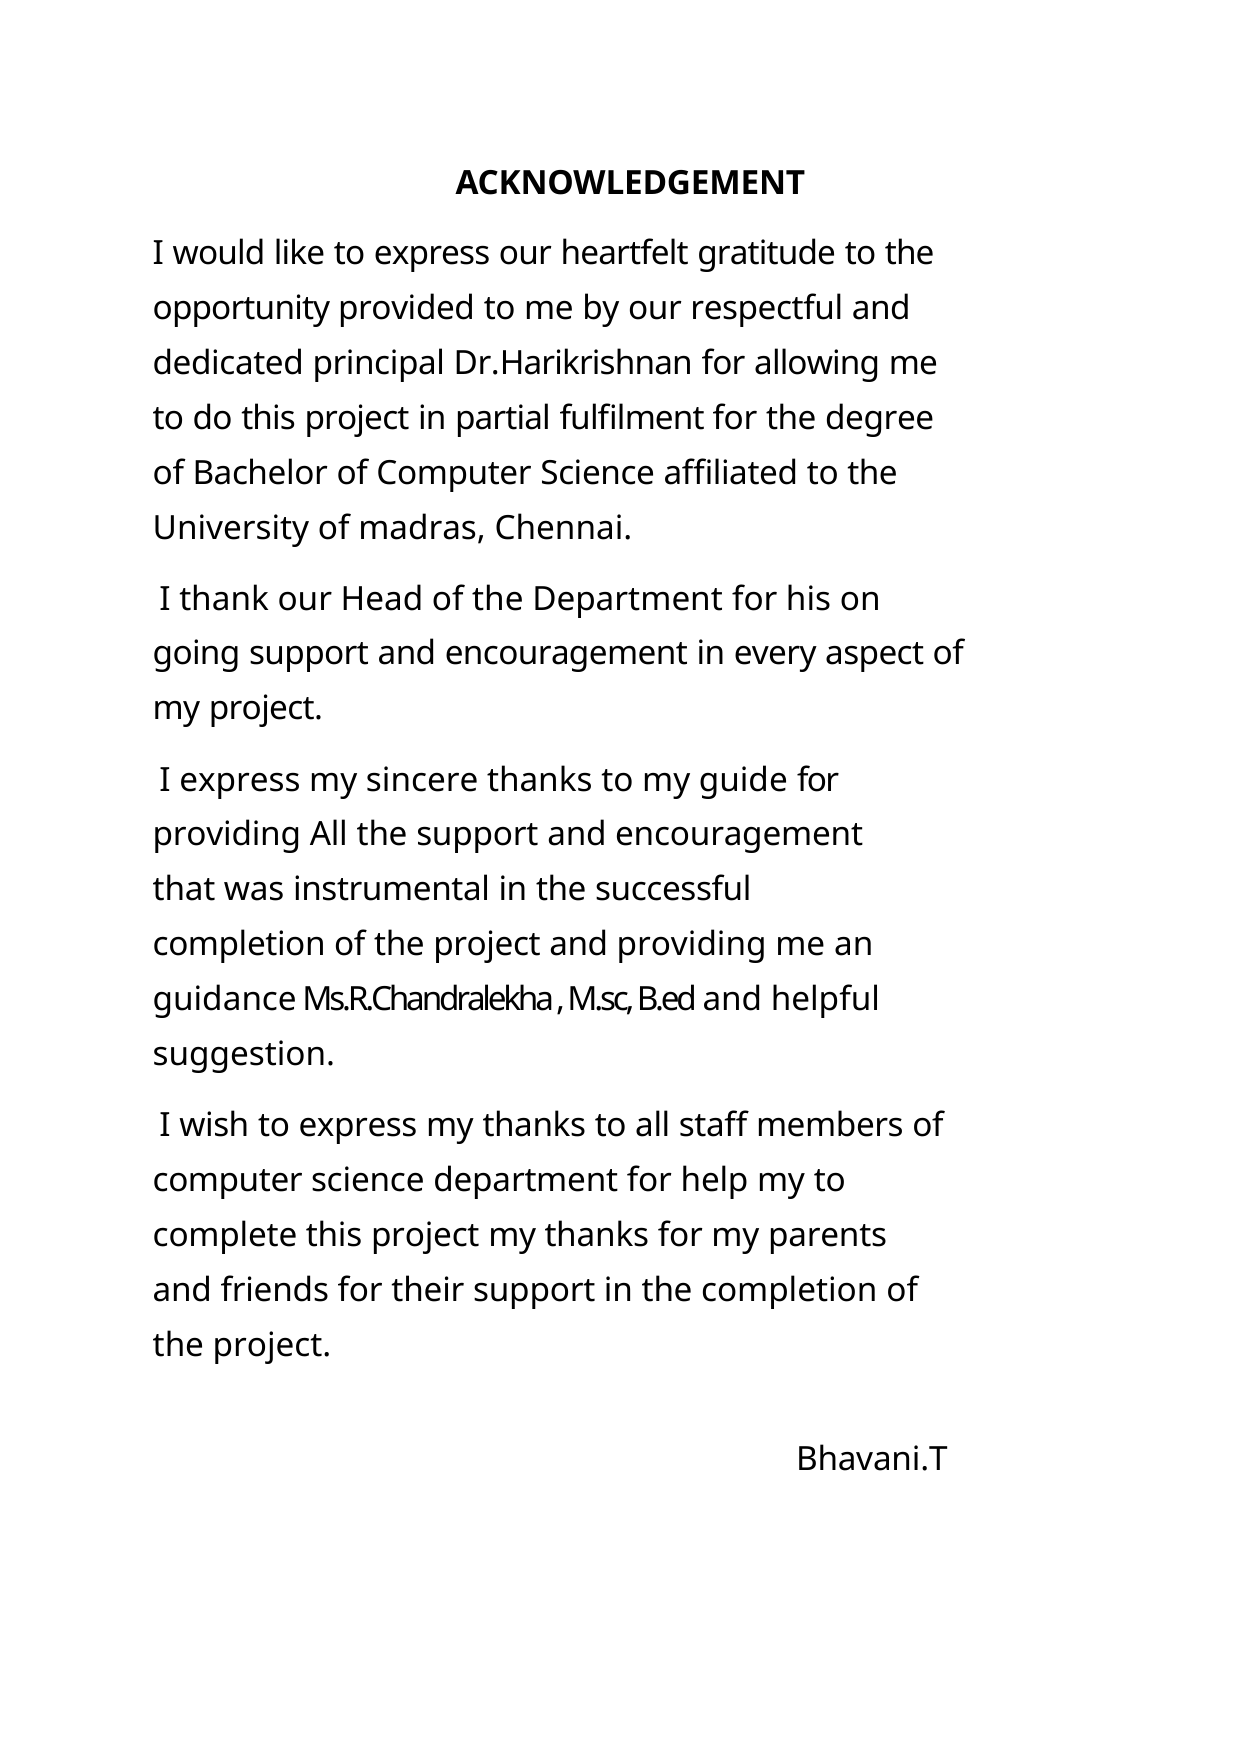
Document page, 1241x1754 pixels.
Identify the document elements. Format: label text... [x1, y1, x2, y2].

text ACKNOWLEDGEMENT [455, 158, 1090, 204]
text I express my sincere thanks to my guide for providing All the support and encouragement that was instrumental in the successful completion of the project and providing me an guidance Ms.R.Chandralekha , M.sc, B.ed and helpful suggestion. [152, 755, 923, 1075]
text I thank our Head of the Department for his on going support and encouragement in every aspect of my project. [152, 575, 974, 729]
text I would like to express our heartfelt gratitude to the opportunity provided to me by our respectful and dedicated principal Dr.Harikrishnan for allowing me to do this project in partial fulfilment for the degree of Bachelor of Computer Science affiliated to the University of madras, Chennai. [152, 229, 953, 549]
text I wish to express my thanks to all staff members of computer science department for help my to complete this project my thanks for my parents and friends for their support in the completion of the project. [152, 1101, 953, 1366]
text Bhavani.T [150, 1434, 947, 1480]
